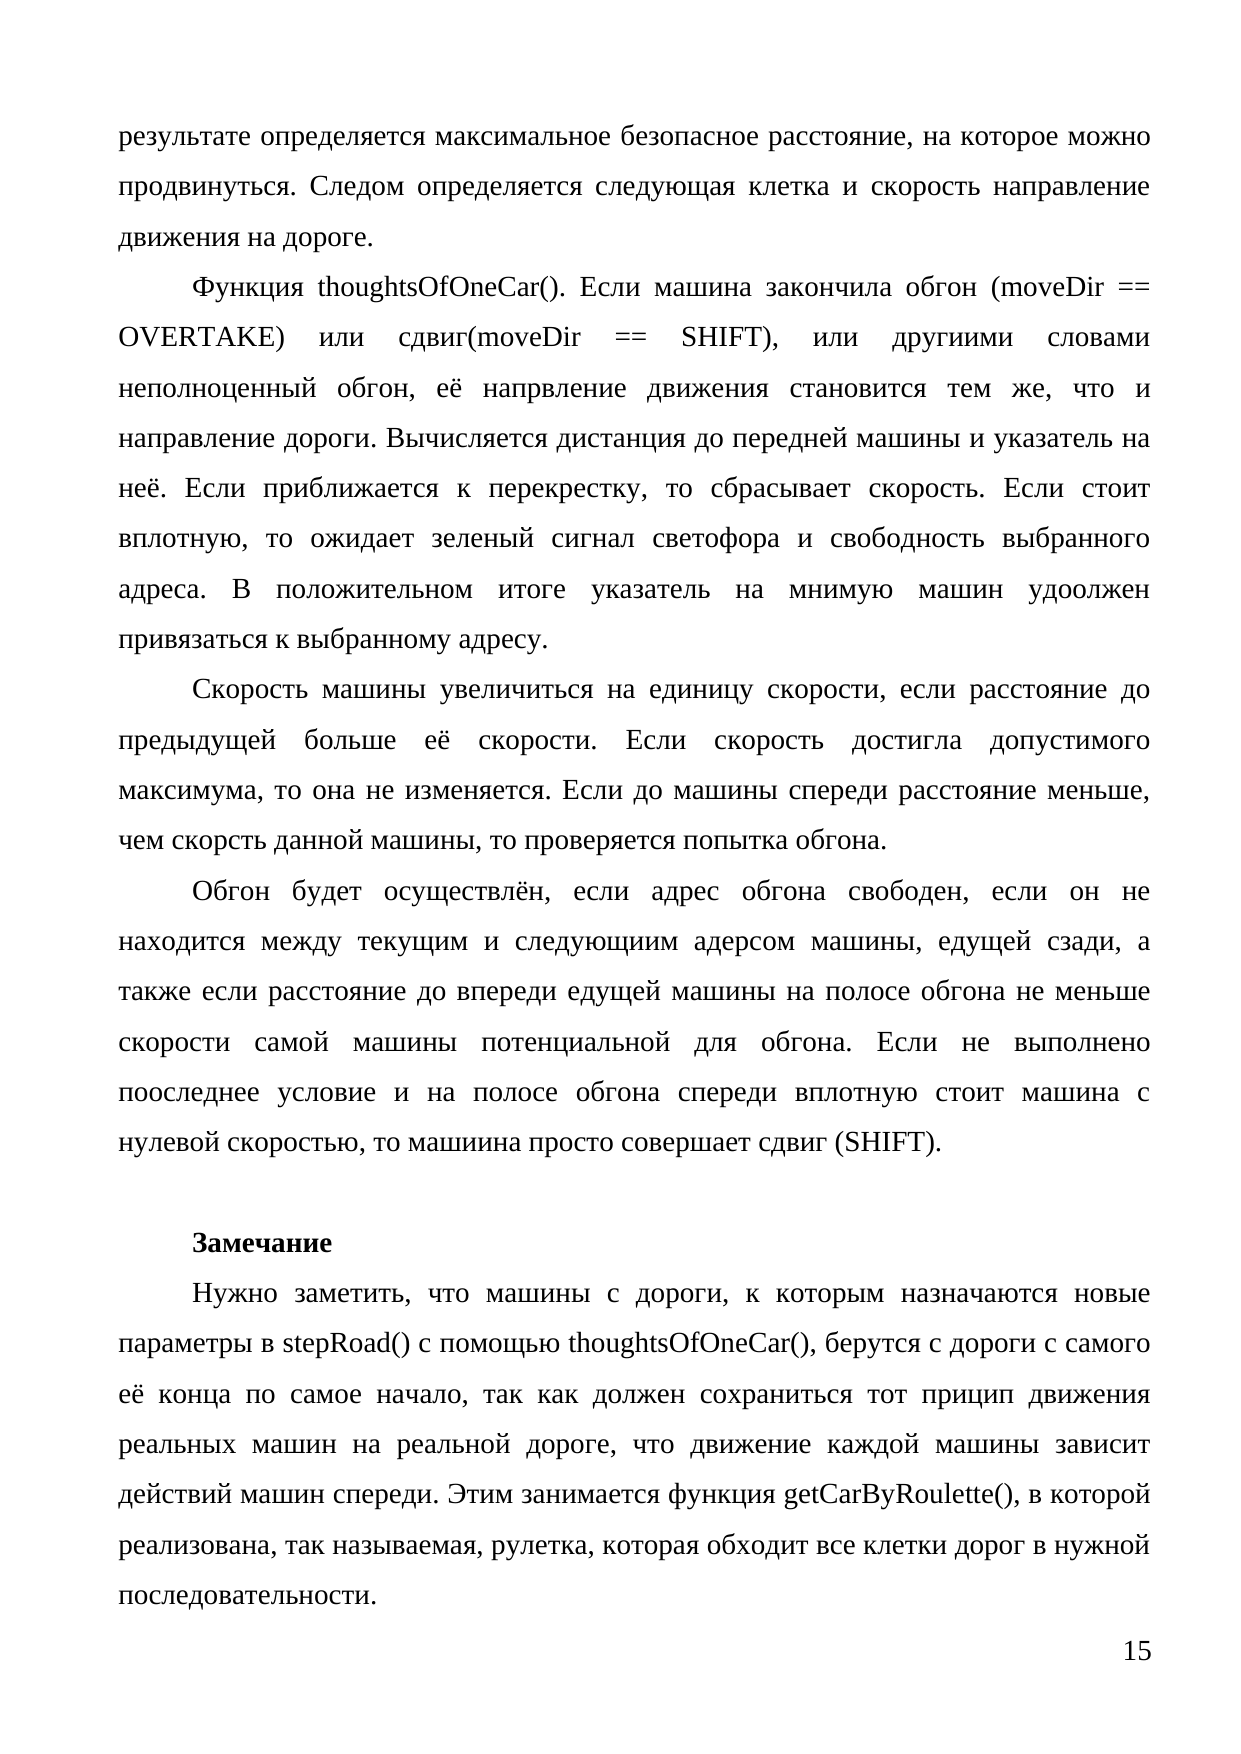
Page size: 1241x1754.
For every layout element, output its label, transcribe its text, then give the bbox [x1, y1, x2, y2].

text Замечание [118, 1225, 1152, 1258]
text Обгон будет осуществлён, если адрес обгона свободен, если он не находится между текущим и следующиим адерсом машины, едущей сзади, а также если расстояние до впереди едущей машины на полосе обгона не меньше скорости самой машины потенциальной для обгона. Если не выполнено пооследнее условие и на полосе обгона спереди вплотную стоит машина с нулевой скоростью, то машиина просто совершает сдвиг (SHIFT). [118, 873, 1152, 1158]
text Скорость машины увеличиться на единицу скорости, если расстояние до предыдущей больше её скорости. Если скорость достигла допустимого максимума, то она не изменяется. Если до машины спереди расстояние меньше, чем скорсть данной машины, то проверяется попытка обгона. [118, 672, 1152, 856]
text Функция thoughtsOfOneCar(). Если машина закончила обгон (moveDir == OVERTAKE) или сдвиг(moveDir == SHIFT), или другиими словами неполноценный обгон, её напрвление движения становится тем же, что и направление дороги. Вычисляется дистанция до передней машины и указатель на неё. Если приближается к перекрестку, то сбрасывает скорость. Если стоит вплотную, то ожидает зеленый сигнал светофора и свободность выбранного адреса. В положительном итоге указатель на мнимую машин удоолжен привязаться к выбранному адресу. [118, 269, 1152, 655]
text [118, 118, 1152, 252]
text Нужно заметить, что машины с дороги, к которым назначаются новые параметры в stepRoad() с помощью thoughtsOfOneCar(), берутся с дороги с самого её конца по самое начало, так как должен сохраниться тот прицип движения реальных машин на реальной дороге, что движение каждой машины зависит действий машин спереди. Этим занимается функция getCarByRoulette(), в которой реализована, так называемая, рулетка, которая обходит все клетки дорог в нужной последовательности. [118, 1275, 1152, 1611]
